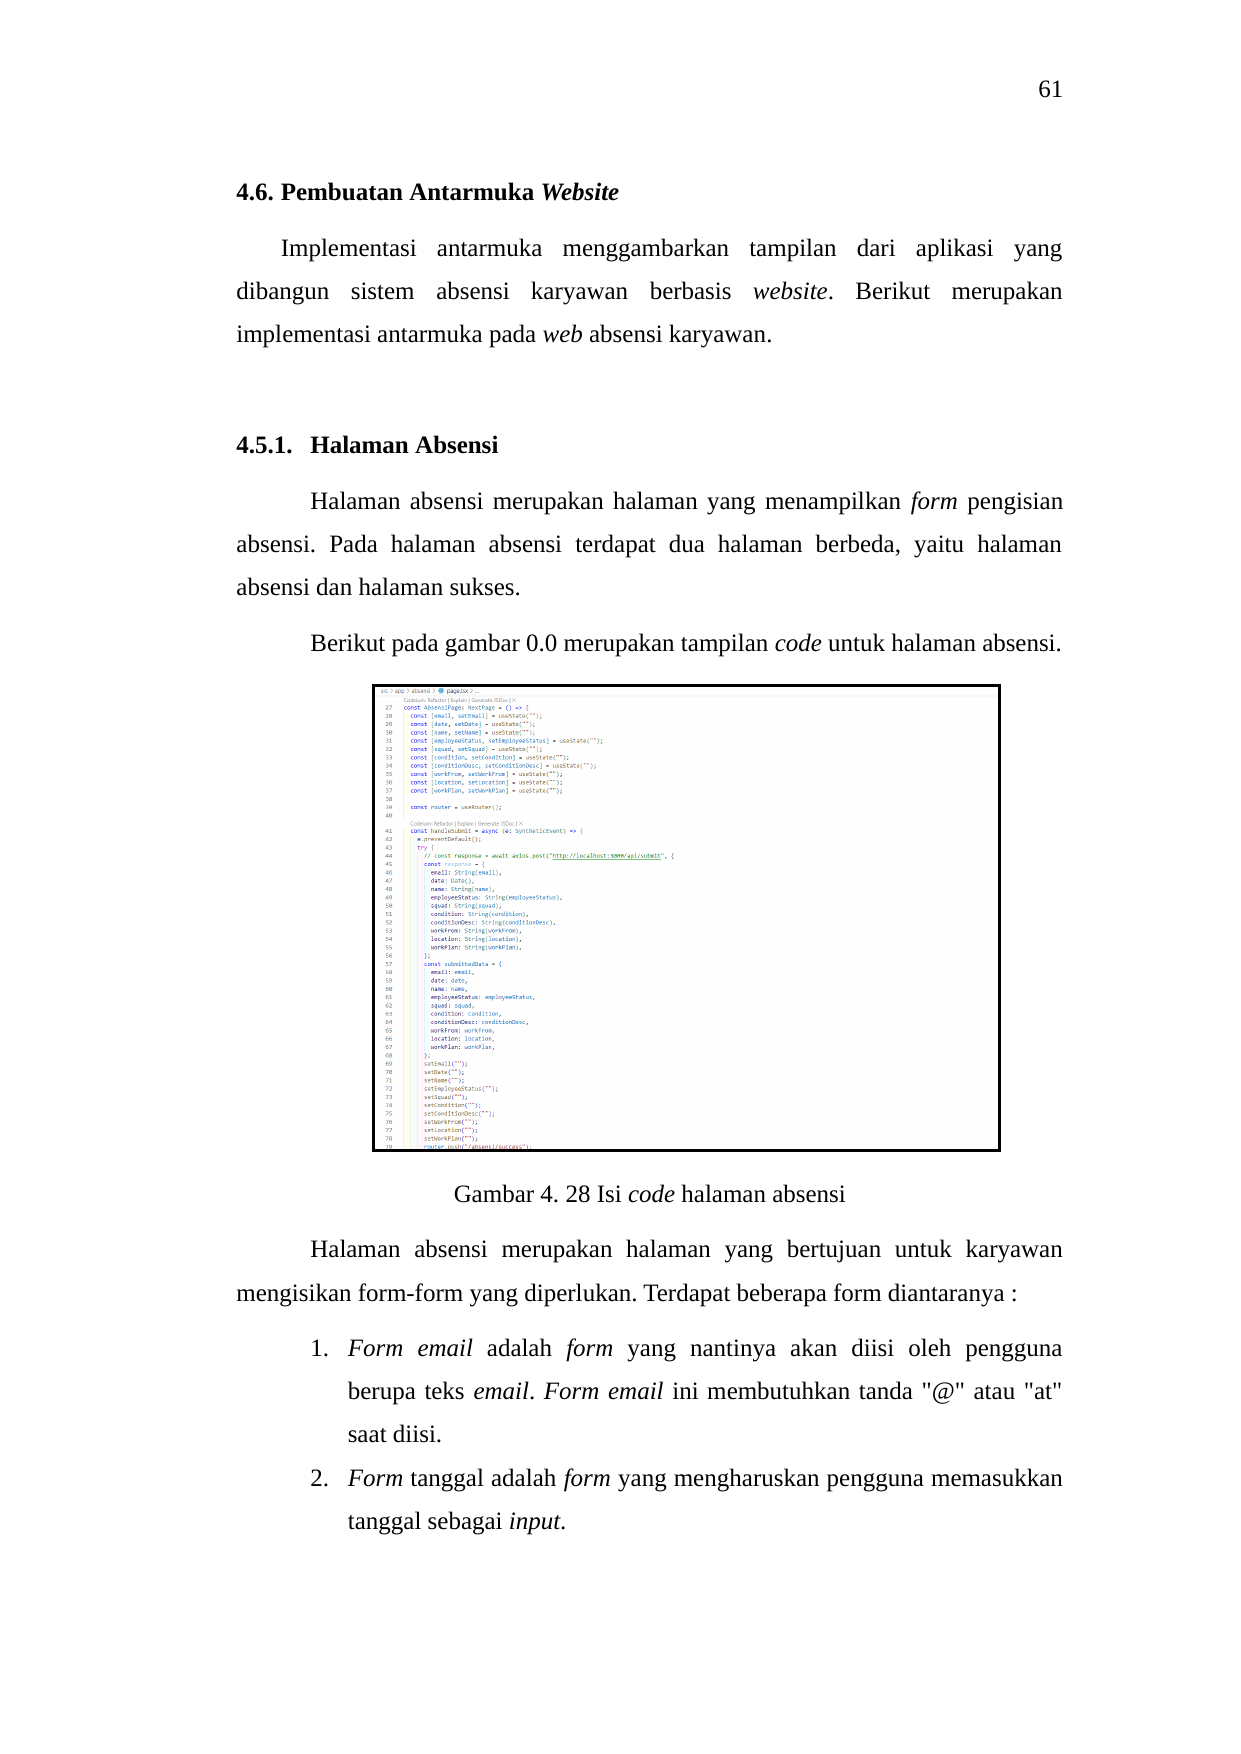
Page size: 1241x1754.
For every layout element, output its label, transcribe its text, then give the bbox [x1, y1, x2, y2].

text Berikut pada gambar 0.0 merupakan tampilan code untuk halaman absensi. [236, 628, 1063, 657]
text Halaman absensi merupakan halaman yang bertujuan untuk karyawan mengisikan form-form yang diperlukan. Terdapat beberapa form diantaranya : [236, 1234, 1063, 1306]
text Implementasi antarmuka menggambarkan tampilan dari aplikasi yang dibangun sistem absensi karyawan berbasis website. Berikut merupakan implementasi antarmuka pada web absensi karyawan. [236, 233, 1063, 348]
text Pembuatan Antarmuka Website [236, 177, 1063, 206]
text Halaman absensi merupakan halaman yang menampilkan form pengisian absensi. Pada halaman absensi terdapat dua halaman berbeda, yaitu halaman absensi dan halaman sukses. [236, 486, 1063, 601]
text Halaman Absensi [236, 430, 1063, 459]
list Form email adalah form yang nantinya akan diisi oleh pengguna berupa teks email. Form email ini membutuhkan tanda "@" atau "at" saat diisi. [310, 1333, 1063, 1448]
picture [375, 687, 998, 1149]
text Gambar 4. 28 Isi code halaman absensi [236, 1179, 1063, 1208]
list Form tanggal adalah form yang mengharuskan pengguna memasukkan tanggal sebagai input. [310, 1463, 1063, 1534]
